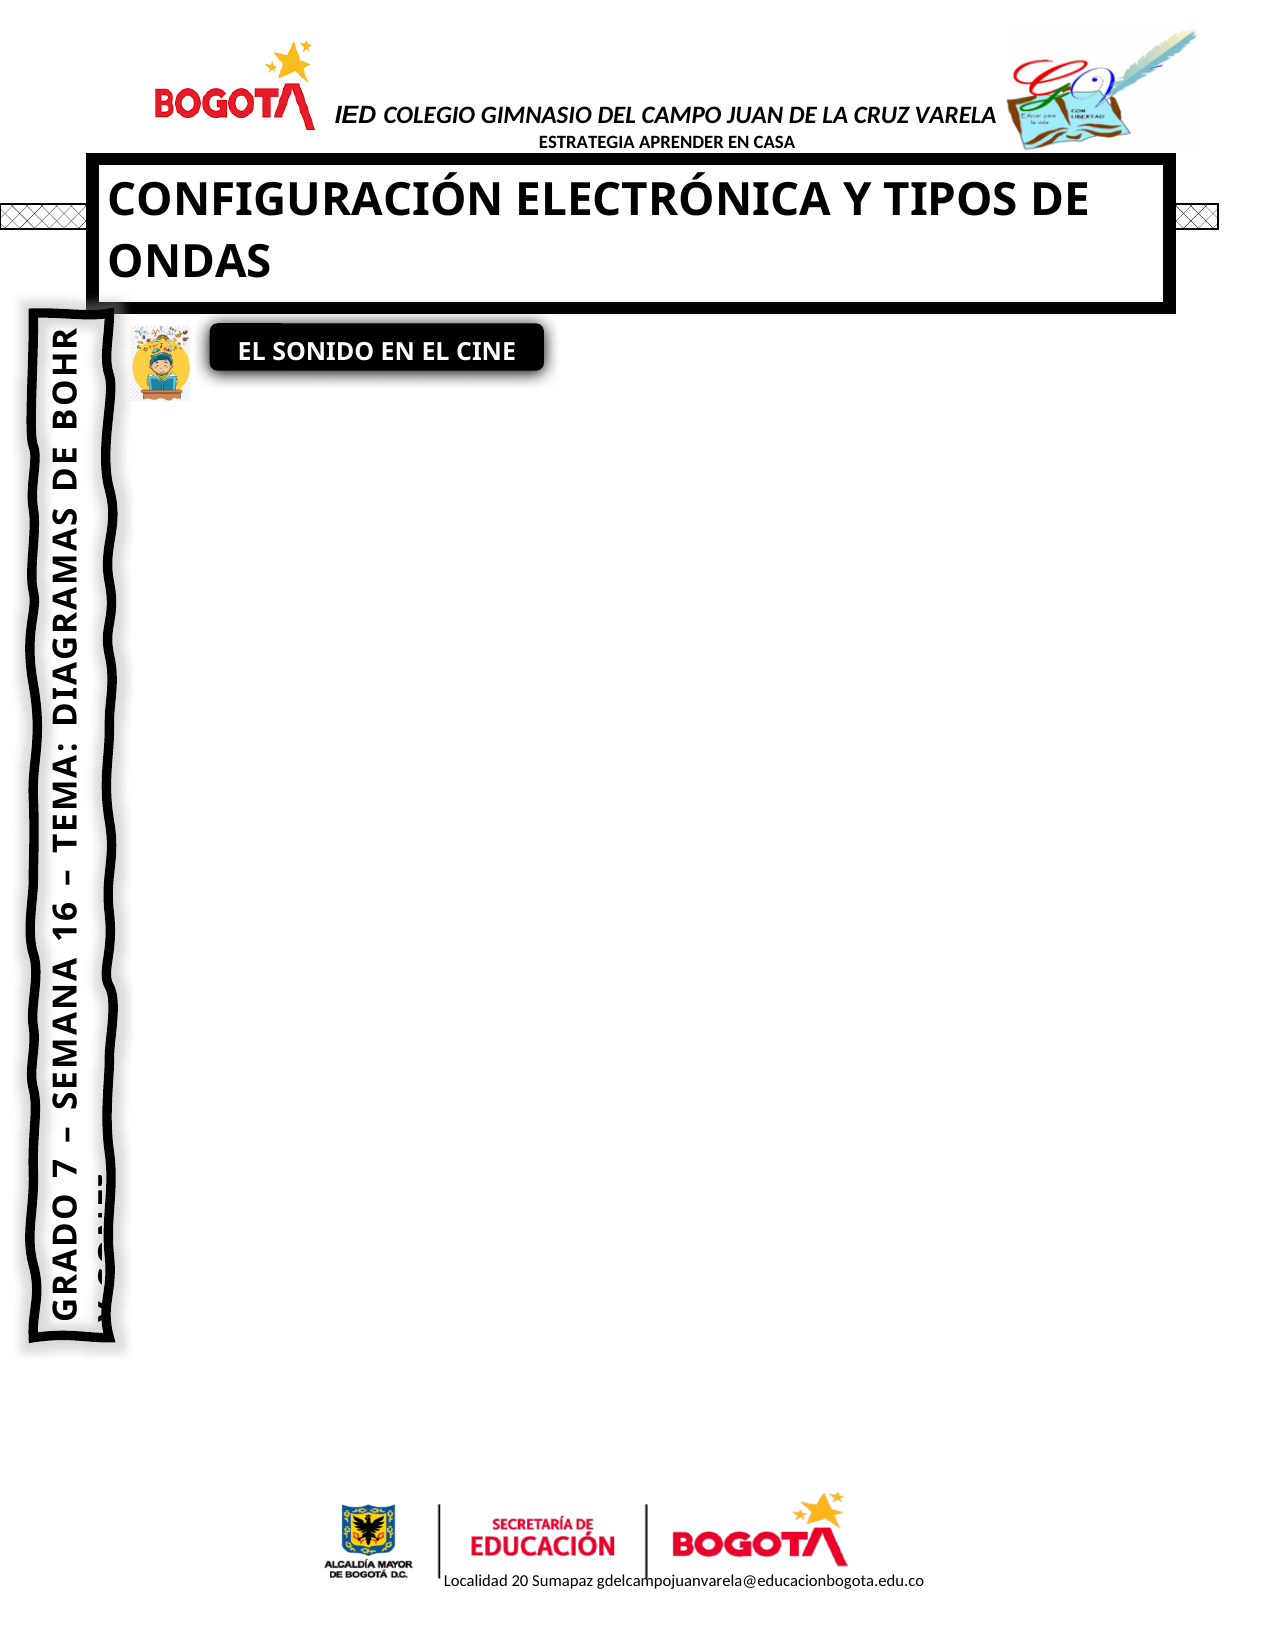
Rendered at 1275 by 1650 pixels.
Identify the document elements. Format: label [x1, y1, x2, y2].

picture [314, 1487, 860, 1582]
picture [1005, 26, 1199, 151]
picture [109, 17, 355, 153]
picture [130, 326, 190, 401]
